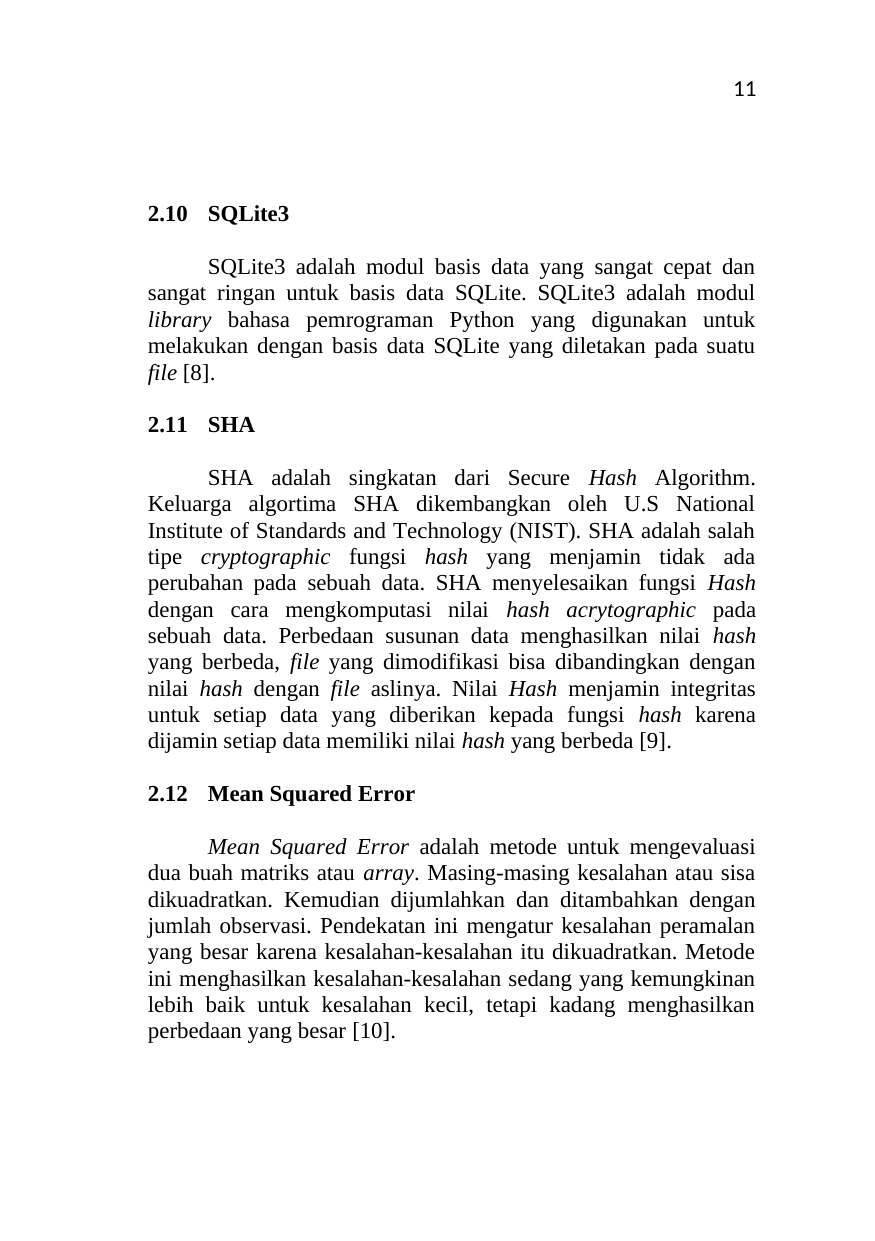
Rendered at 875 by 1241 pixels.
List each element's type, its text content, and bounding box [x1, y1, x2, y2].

text Mean Squared Error adalah metode untuk mengevaluasi dua buah matriks atau array. Masing-masing kesalahan atau sisa dikuadratkan. Kemudian dijumlahkan dan ditambahkan dengan jumlah observasi. Pendekatan ini mengatur kesalahan peramalan yang besar karena kesalahan-kesalahan itu dikuadratkan. Metode ini menghasilkan kesalahan-kesalahan sedang yang kemungkinan lebih baik untuk kesalahan kecil, tetapi kadang menghasilkan perbedaan yang besar . [148, 833, 756, 1044]
subtitle SQLite3 [148, 200, 756, 227]
subtitle SHA [148, 411, 756, 438]
subtitle Mean Squared Error [148, 780, 756, 807]
text SHA adalah singkatan dari Secure Hash Algorithm. Keluarga algortima SHA dikembangkan oleh U.S National Institute of Standards and Technology (NIST). SHA adalah salah tipe cryptographic fungsi hash yang menjamin tidak ada perubahan pada sebuah data. SHA menyelesaikan fungsi Hash dengan cara mengkomputasi nilai hash acrytographic pada sebuah data. Perbedaan susunan data menghasilkan nilai hash yang berbeda, file yang dimodifikasi bisa dibandingkan dengan nilai hash dengan file aslinya. Nilai Hash menjamin integritas untuk setiap data yang diberikan kepada fungsi hash karena dijamin setiap data memiliki nilai hash yang berbeda . [148, 464, 756, 754]
text SQLite3 adalah modul basis data yang sangat cepat dan sangat ringan untuk basis data SQLite. SQLite3 adalah modul library bahasa pemrograman Python yang digunakan untuk melakukan dengan basis data SQLite yang diletakan pada suatu file . [148, 253, 756, 385]
